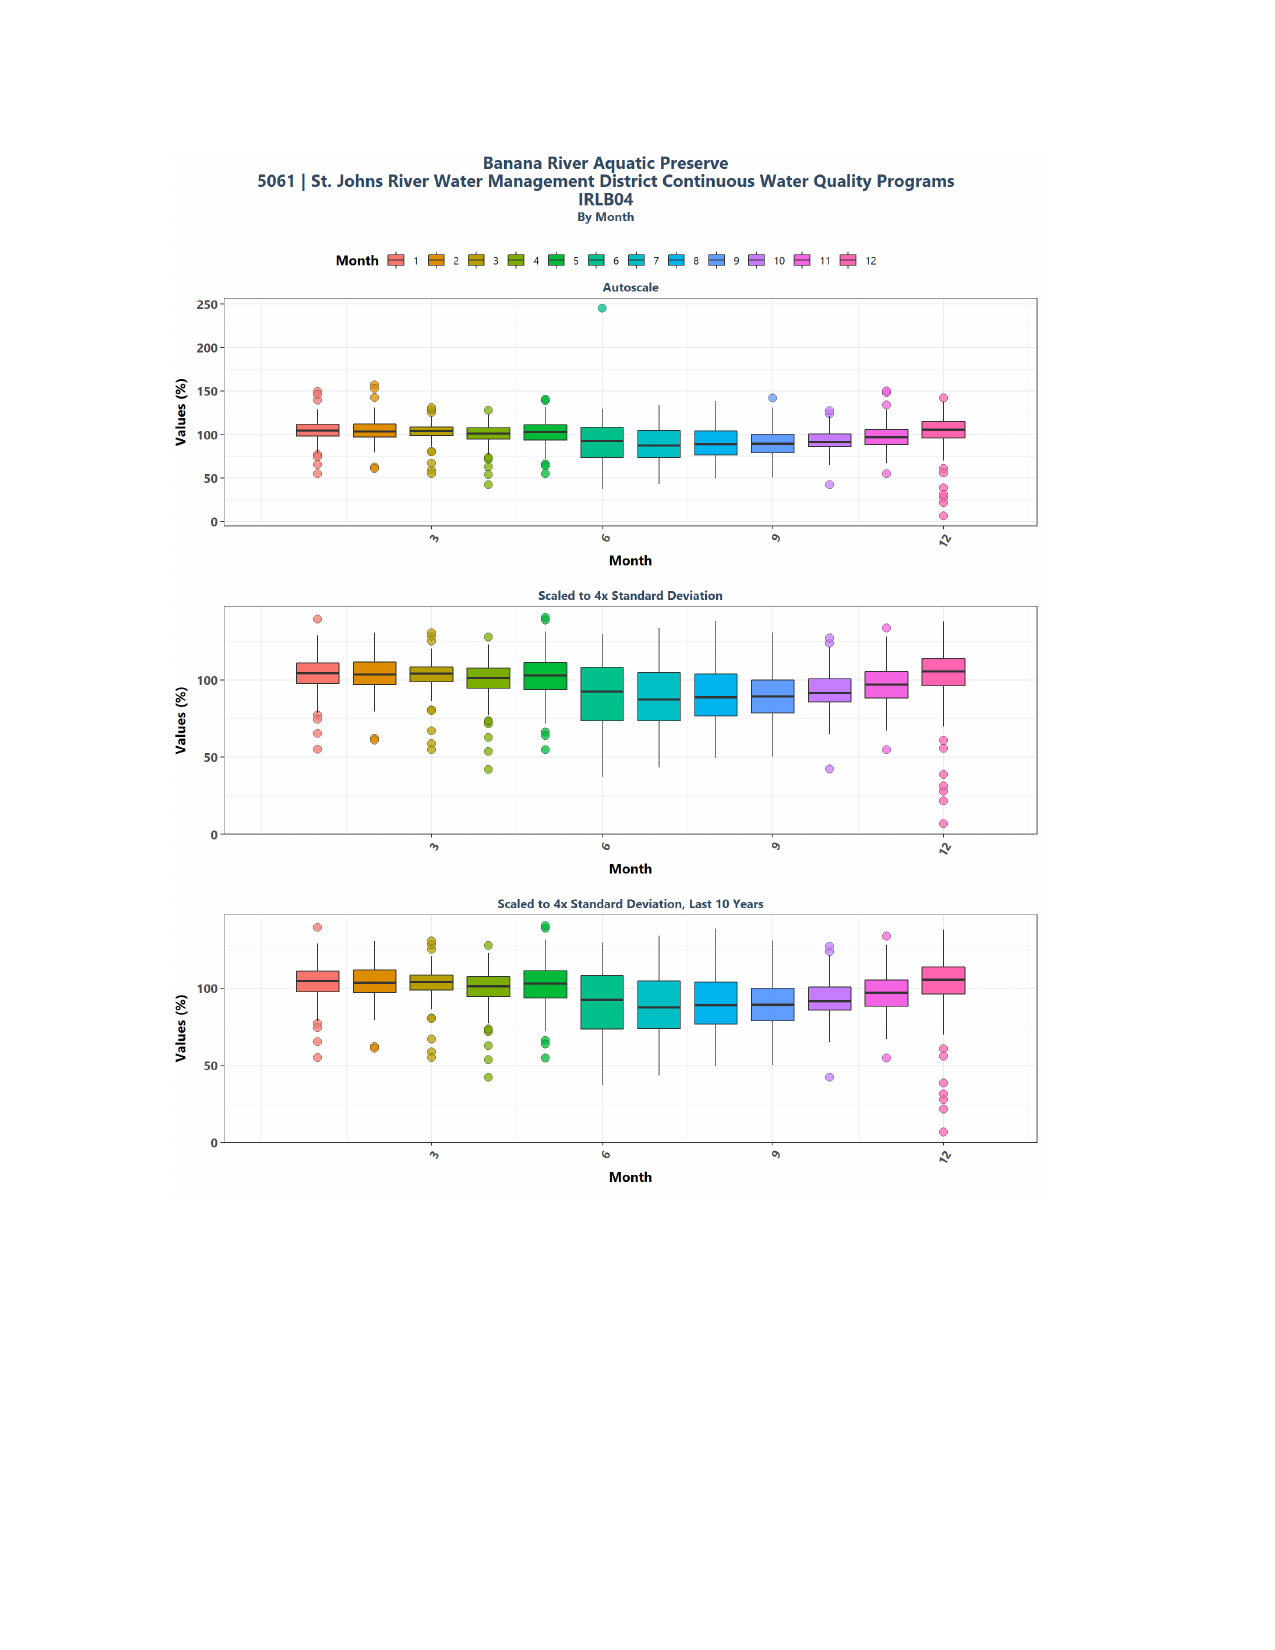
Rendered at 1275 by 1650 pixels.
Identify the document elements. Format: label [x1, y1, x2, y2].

picture [168, 150, 1044, 1200]
